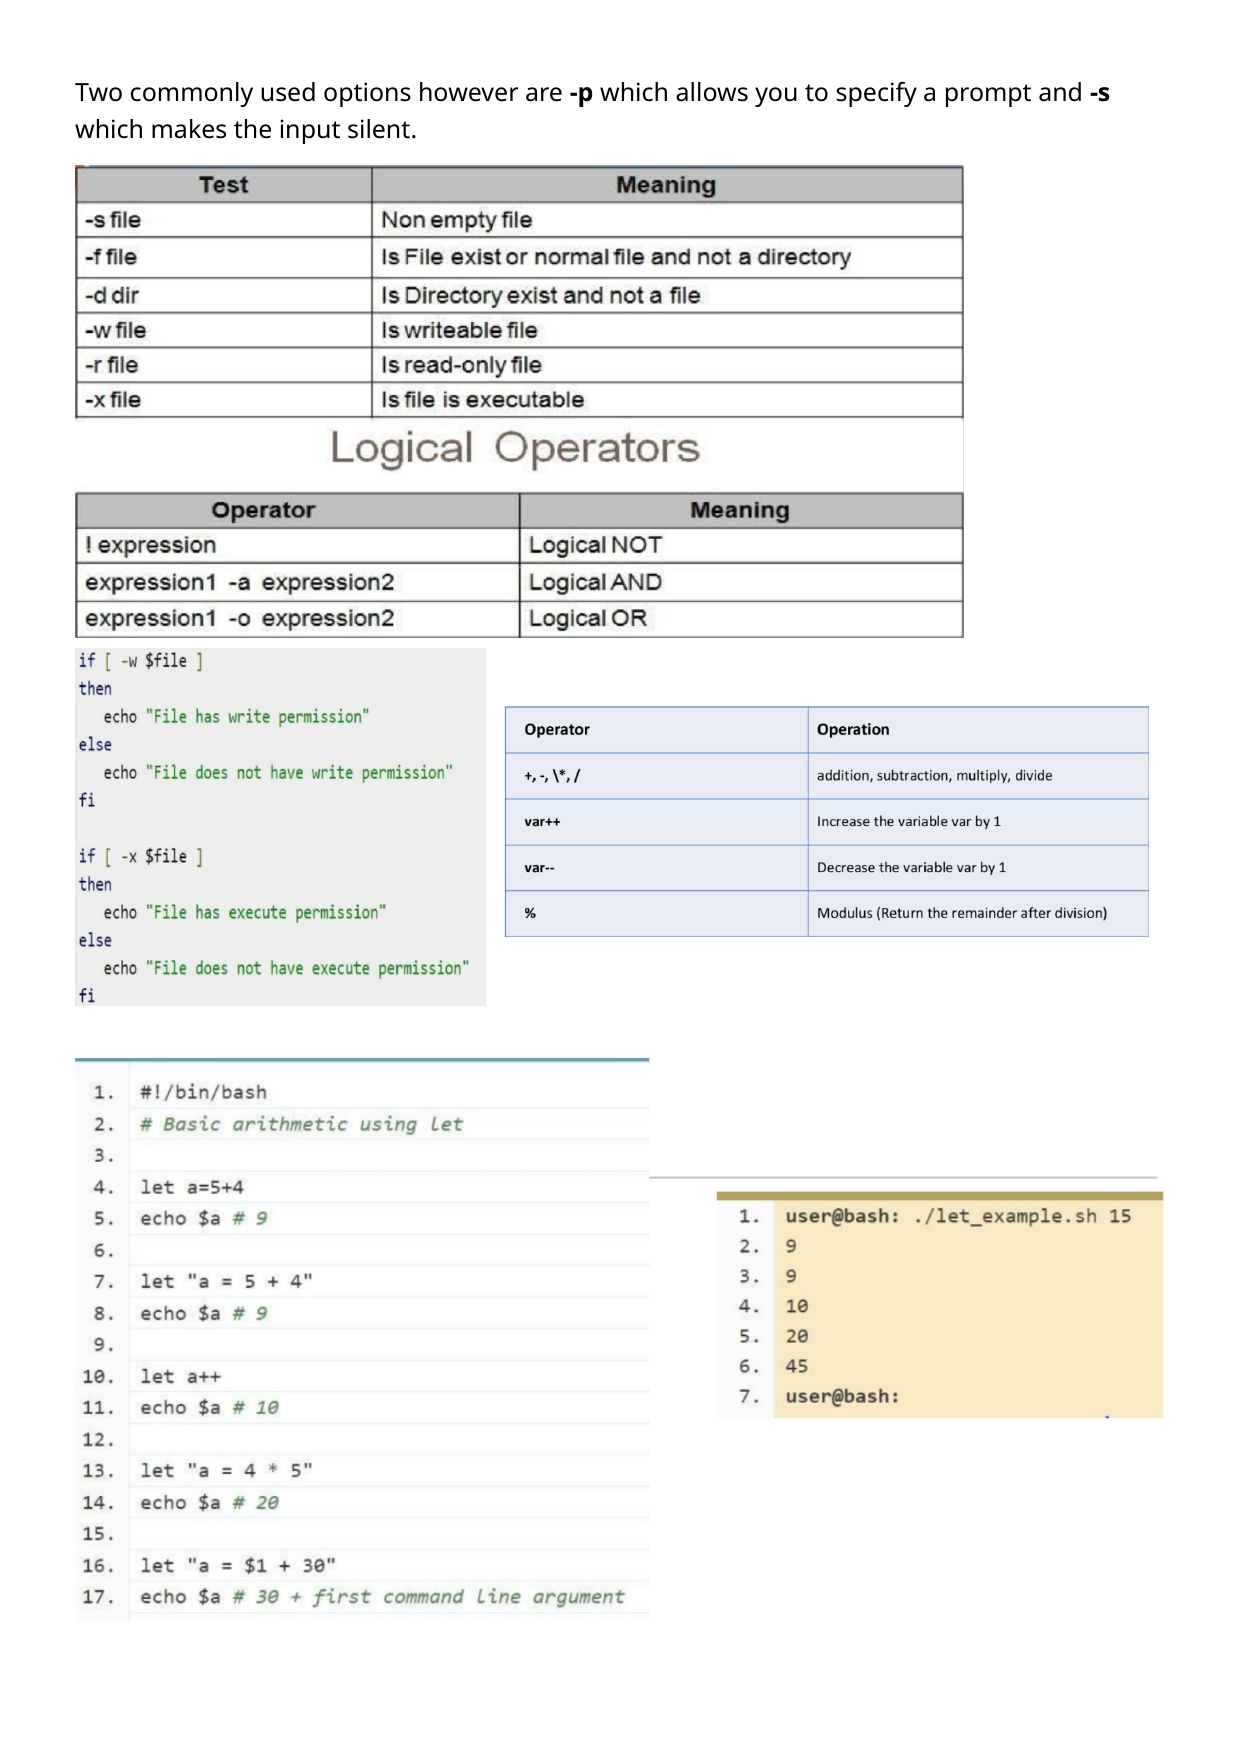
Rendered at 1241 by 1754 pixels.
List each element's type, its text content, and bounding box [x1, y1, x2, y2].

text Two commonly used options however are -p which allows you to specify a prompt and -s which makes the input silent. [75, 75, 1165, 146]
picture [75, 165, 964, 638]
picture [75, 648, 487, 1006]
picture [504, 706, 1149, 937]
picture [75, 1058, 1175, 1622]
